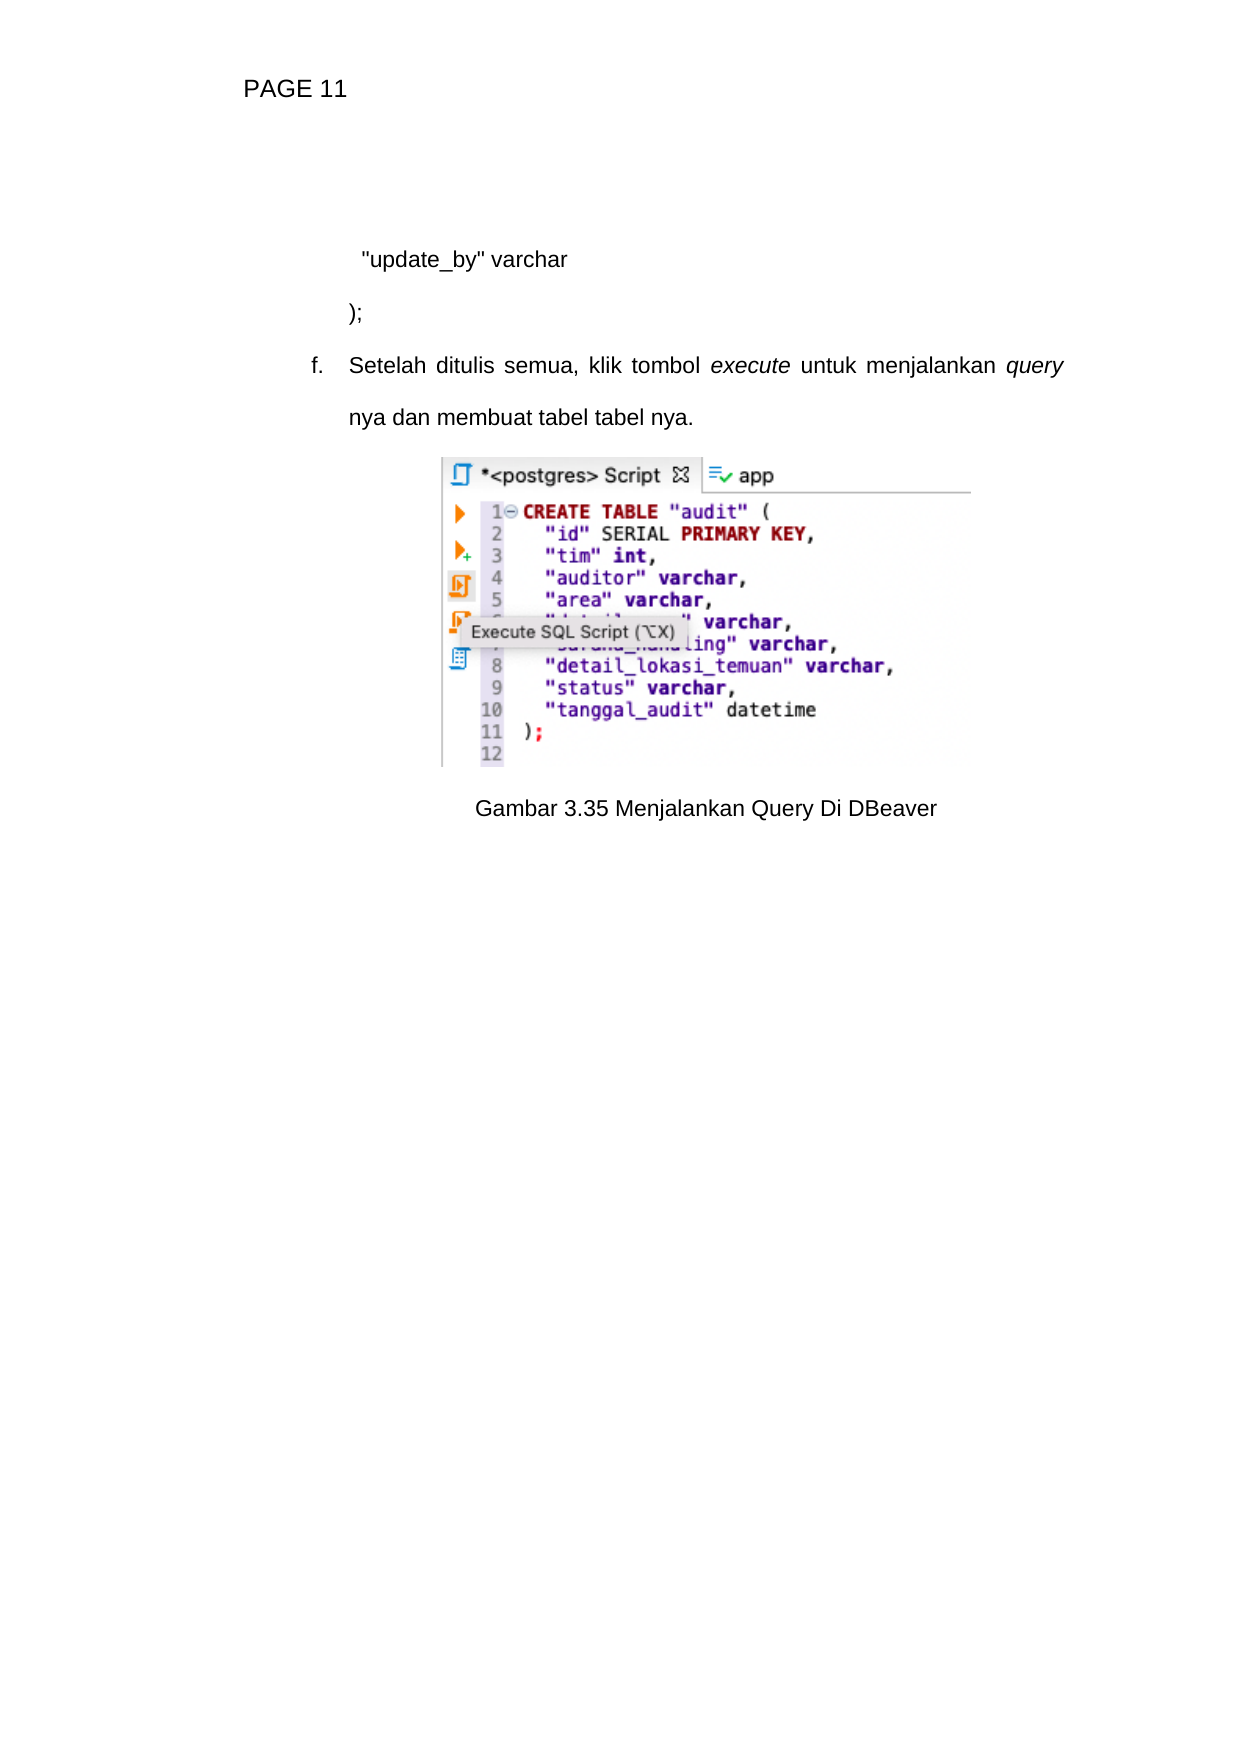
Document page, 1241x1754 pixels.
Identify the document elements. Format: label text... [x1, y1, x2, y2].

title Setelah ditulis semua, klik tombol execute untuk menjalankan query nya dan membuat tabel tabel nya. [311, 352, 1063, 431]
title ); [349, 299, 1063, 325]
title "update_by" varchar [349, 246, 1063, 273]
text Gambar 3.35 Menjalankan Query Di DBeaver [349, 795, 1063, 822]
picture [441, 457, 971, 767]
